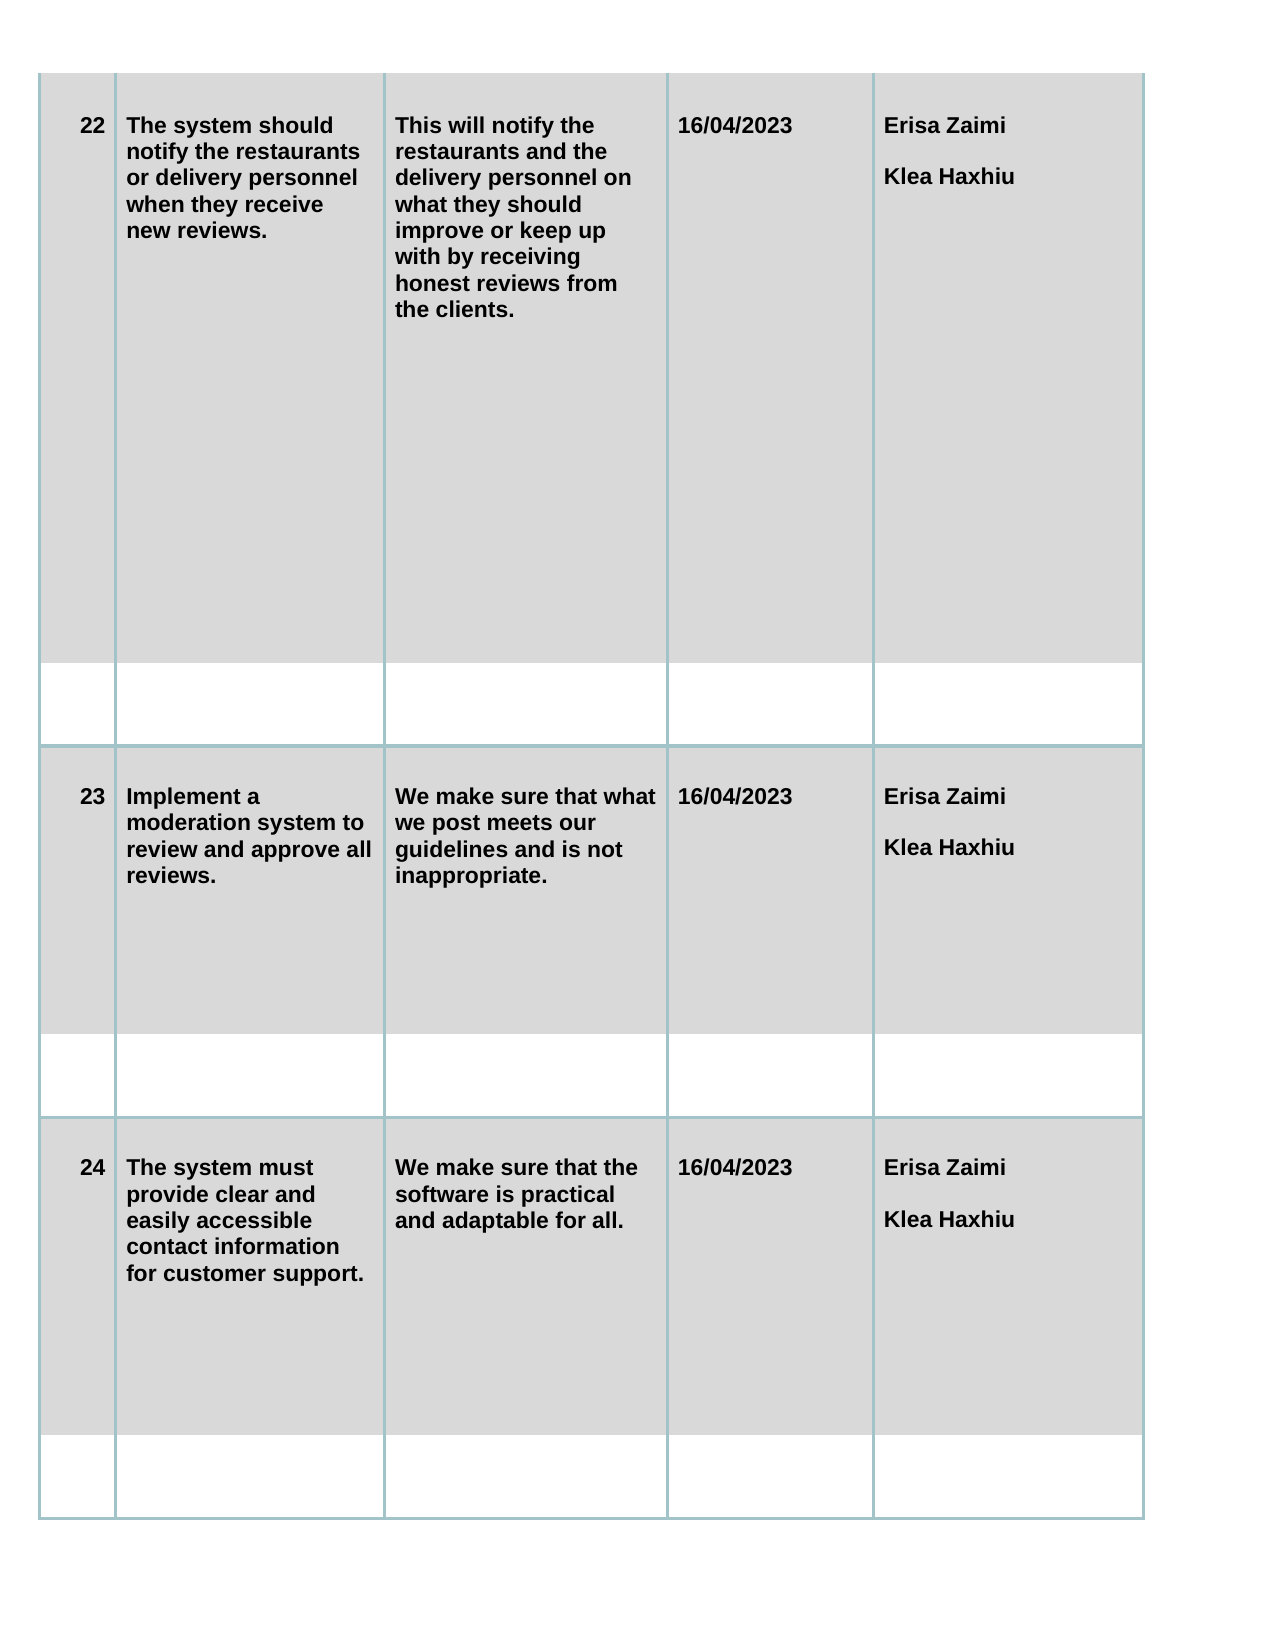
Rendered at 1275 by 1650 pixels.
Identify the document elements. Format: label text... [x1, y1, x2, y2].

table_cell [41, 1435, 114, 1517]
table_cell [669, 663, 872, 744]
table_cell This will notify the restaurants and the delivery personnel on what they should improve or keep up with by receiving honest reviews from the clients. [386, 73, 666, 663]
table_cell 23 [41, 748, 114, 1034]
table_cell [875, 1119, 1142, 1435]
table_cell We make sure that the software is practical and adaptable for all. [386, 1119, 666, 1435]
table_cell [875, 1435, 1142, 1517]
table_cell [386, 1034, 666, 1116]
table_cell [41, 1034, 114, 1116]
table_cell 16/04/2023 [669, 748, 872, 1034]
table_cell We make sure that what we post meets our guidelines and is not inappropriate. [386, 748, 666, 1034]
table_cell [669, 1034, 872, 1116]
table_cell 24 [41, 1119, 114, 1435]
table_cell [386, 1435, 666, 1517]
table_cell [117, 1435, 383, 1517]
table_cell Erisa Zaimi Klea Haxhiu [875, 73, 1142, 663]
table_cell 22 [41, 73, 114, 663]
table_cell [669, 1435, 872, 1517]
table_cell [875, 1034, 1142, 1116]
table_cell Implement a moderation system to review and approve all reviews. [117, 748, 383, 1034]
table_cell The system should notify the restaurants or delivery personnel when they receive new reviews. [117, 73, 383, 663]
table_cell Erisa Zaimi Klea Haxhiu [875, 748, 1142, 1034]
table_cell [875, 663, 1142, 744]
table_cell The system must provide clear and easily accessible contact information for customer support. [117, 1119, 383, 1435]
table_cell [41, 663, 114, 744]
table_cell [117, 663, 383, 744]
table_cell [117, 1034, 383, 1116]
table_cell 16/04/2023 [669, 1119, 872, 1435]
table_cell 16/04/2023 [669, 73, 872, 663]
table_cell [386, 663, 666, 744]
